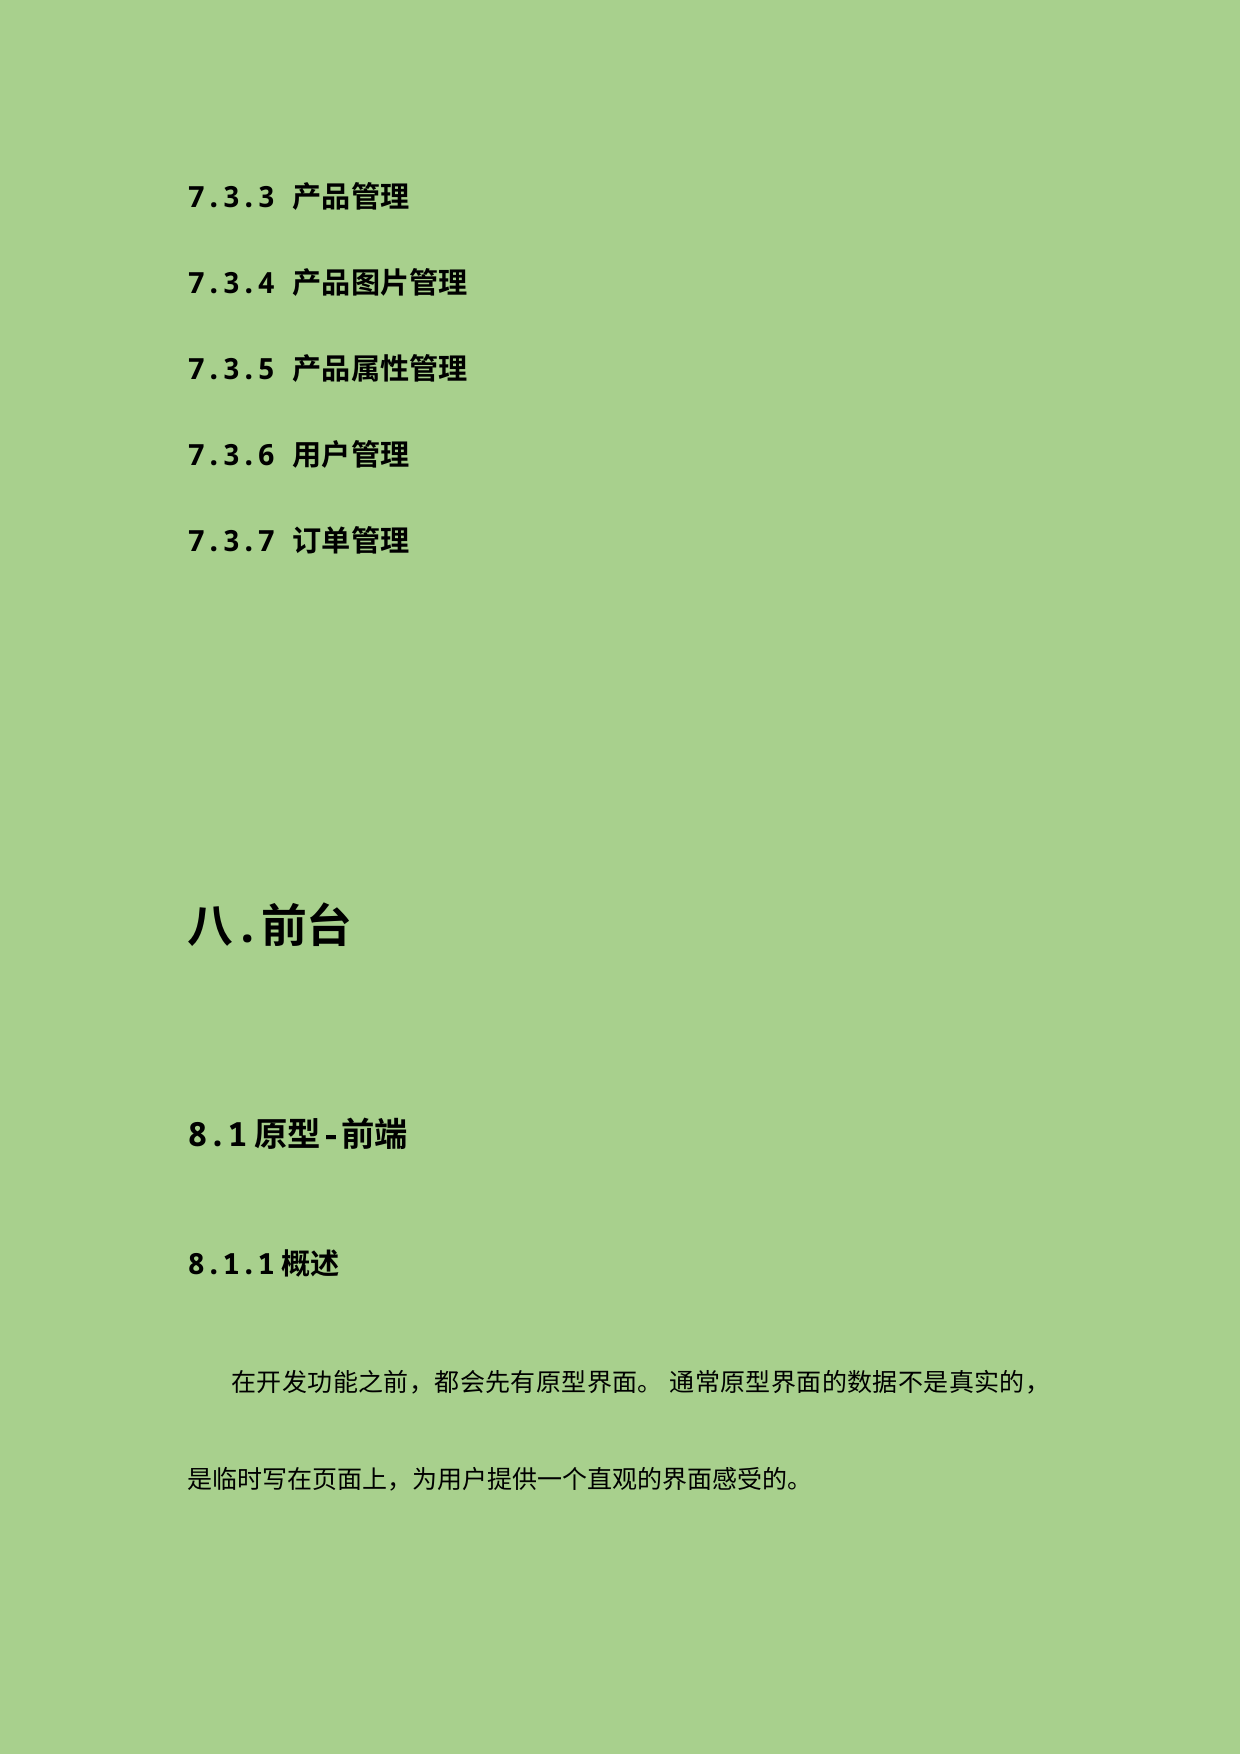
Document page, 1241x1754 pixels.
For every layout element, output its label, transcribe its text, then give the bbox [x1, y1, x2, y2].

text 在开发功能之前，都会先有原型界面。 通常原型界面的数据不是真实的，是临时写在页面上，为用户提供一个直观的界面感受的。 [187, 1348, 1053, 1511]
subtitle 8.1.1概述 [187, 1229, 1053, 1294]
text 7.3.6 用户管理 [187, 420, 1053, 485]
text 7.3.3 产品管理 [187, 162, 1053, 227]
text 7.3.5 产品属性管理 [187, 334, 1053, 399]
subtitle 8.1原型-前端 [187, 1100, 1053, 1165]
subtitle 八.前台 [187, 874, 1053, 972]
text 7.3.4 产品图片管理 [187, 248, 1053, 313]
text 7.3.7 订单管理 [187, 507, 1053, 572]
